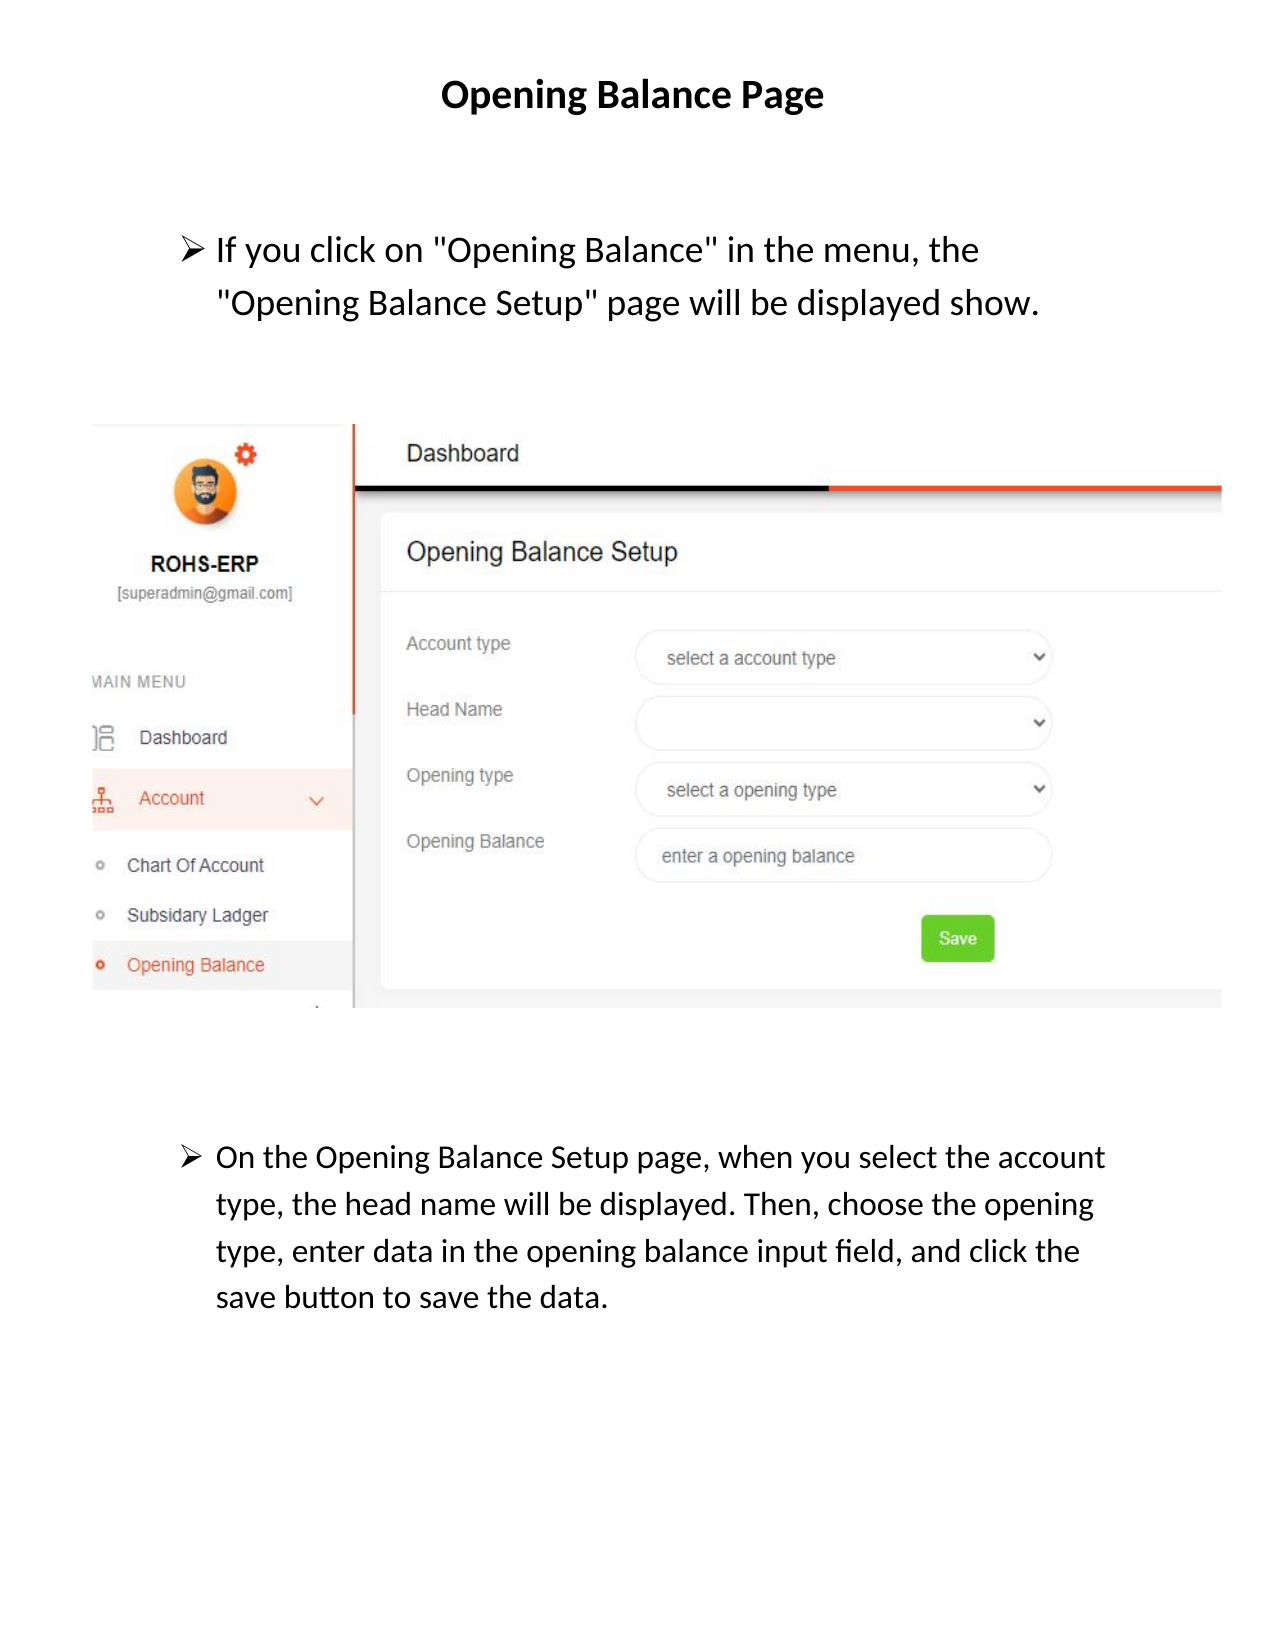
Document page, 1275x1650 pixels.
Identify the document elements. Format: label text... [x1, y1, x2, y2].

list If you click on "Opening Balance" in the menu, the "Opening Balance Setup" page will be displayed show. [178, 226, 1125, 325]
list On the Opening Balance Setup page, when you select the account type, the head name will be displayed. Then, choose the opening type, enter data in the opening balance input field, and click the save button to save the data. [178, 1136, 1125, 1317]
text Opening Balance Page [141, 68, 1125, 118]
picture [92, 424, 1222, 1008]
